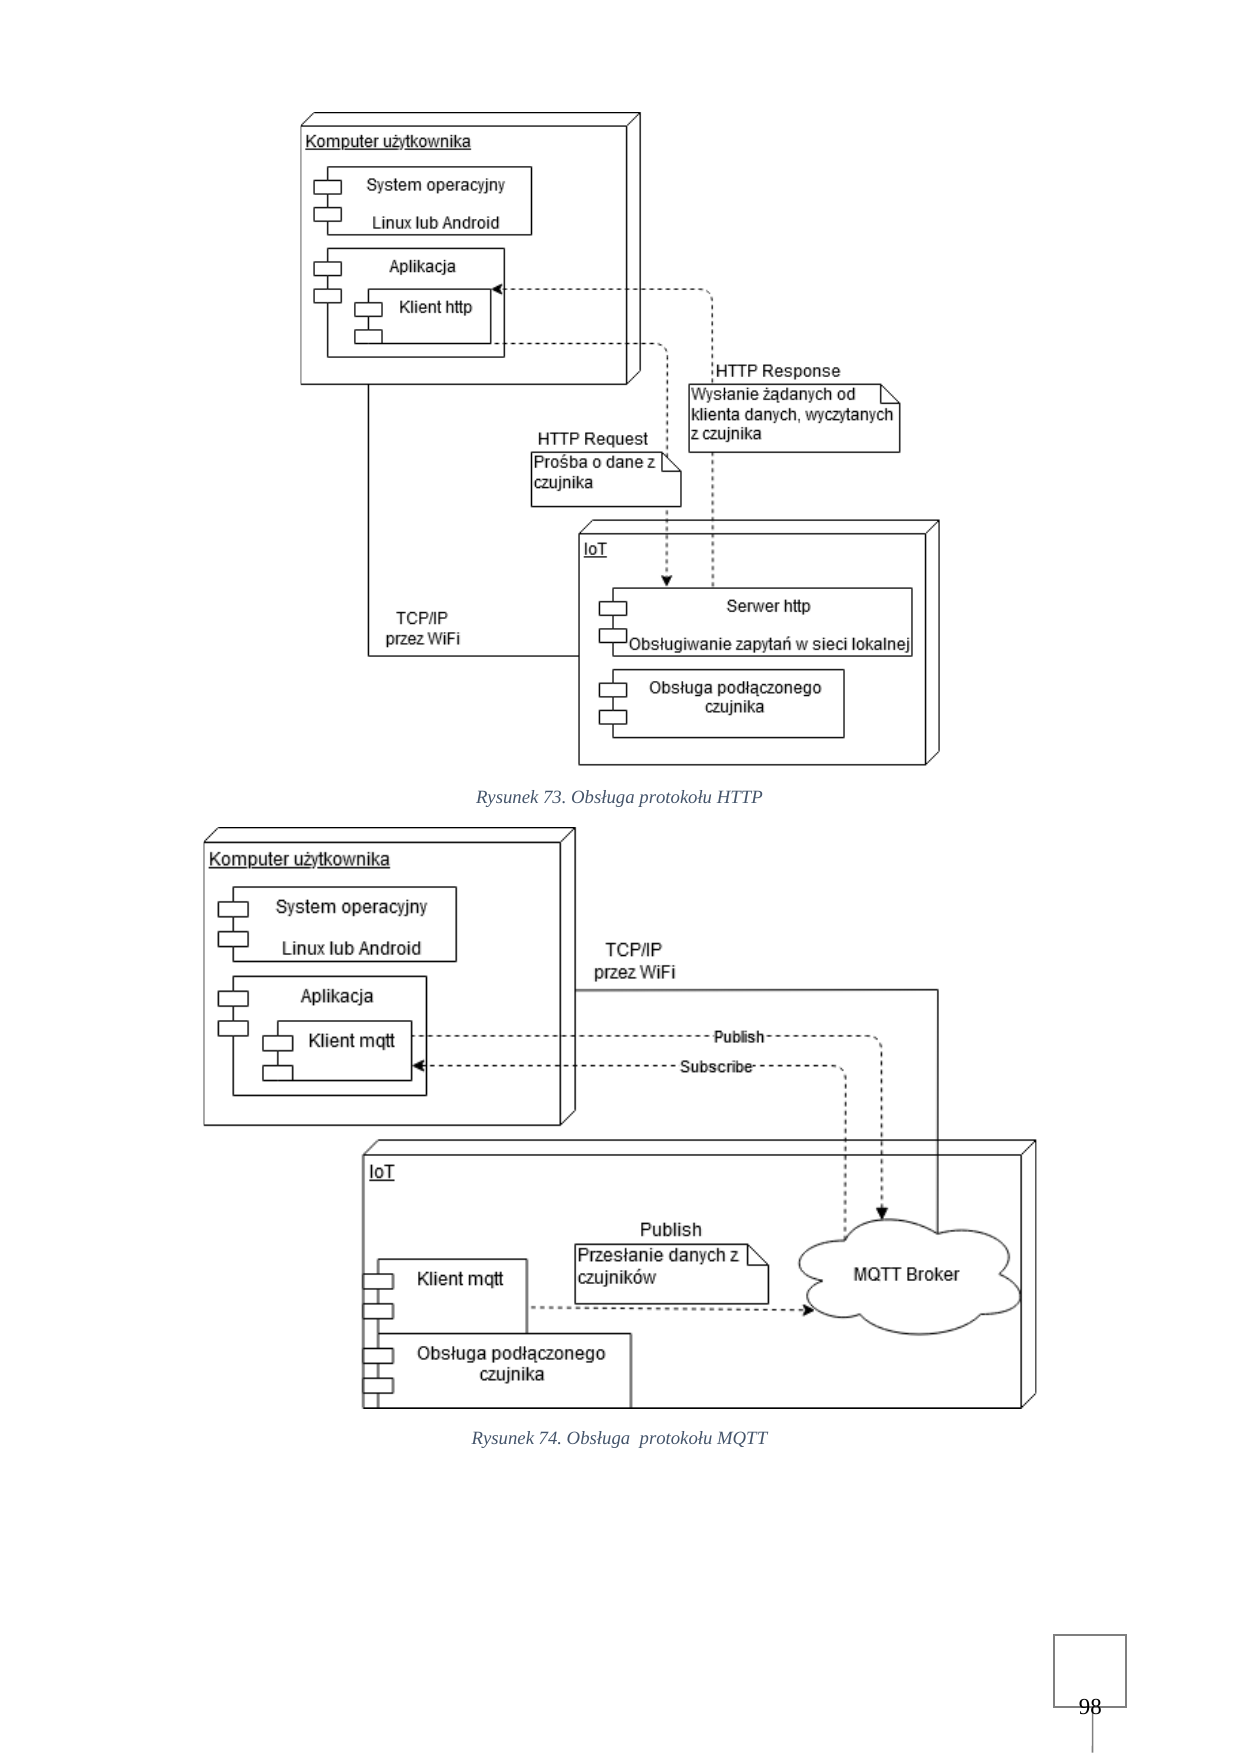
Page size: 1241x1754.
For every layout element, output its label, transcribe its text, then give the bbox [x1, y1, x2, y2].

text Rysunek 73. Obsługa protokołu HTTP [112, 786, 1128, 807]
picture [203, 827, 1037, 1409]
text Rysunek 74. Obsługa protokołu MQTT [112, 1427, 1128, 1449]
picture [300, 112, 940, 767]
